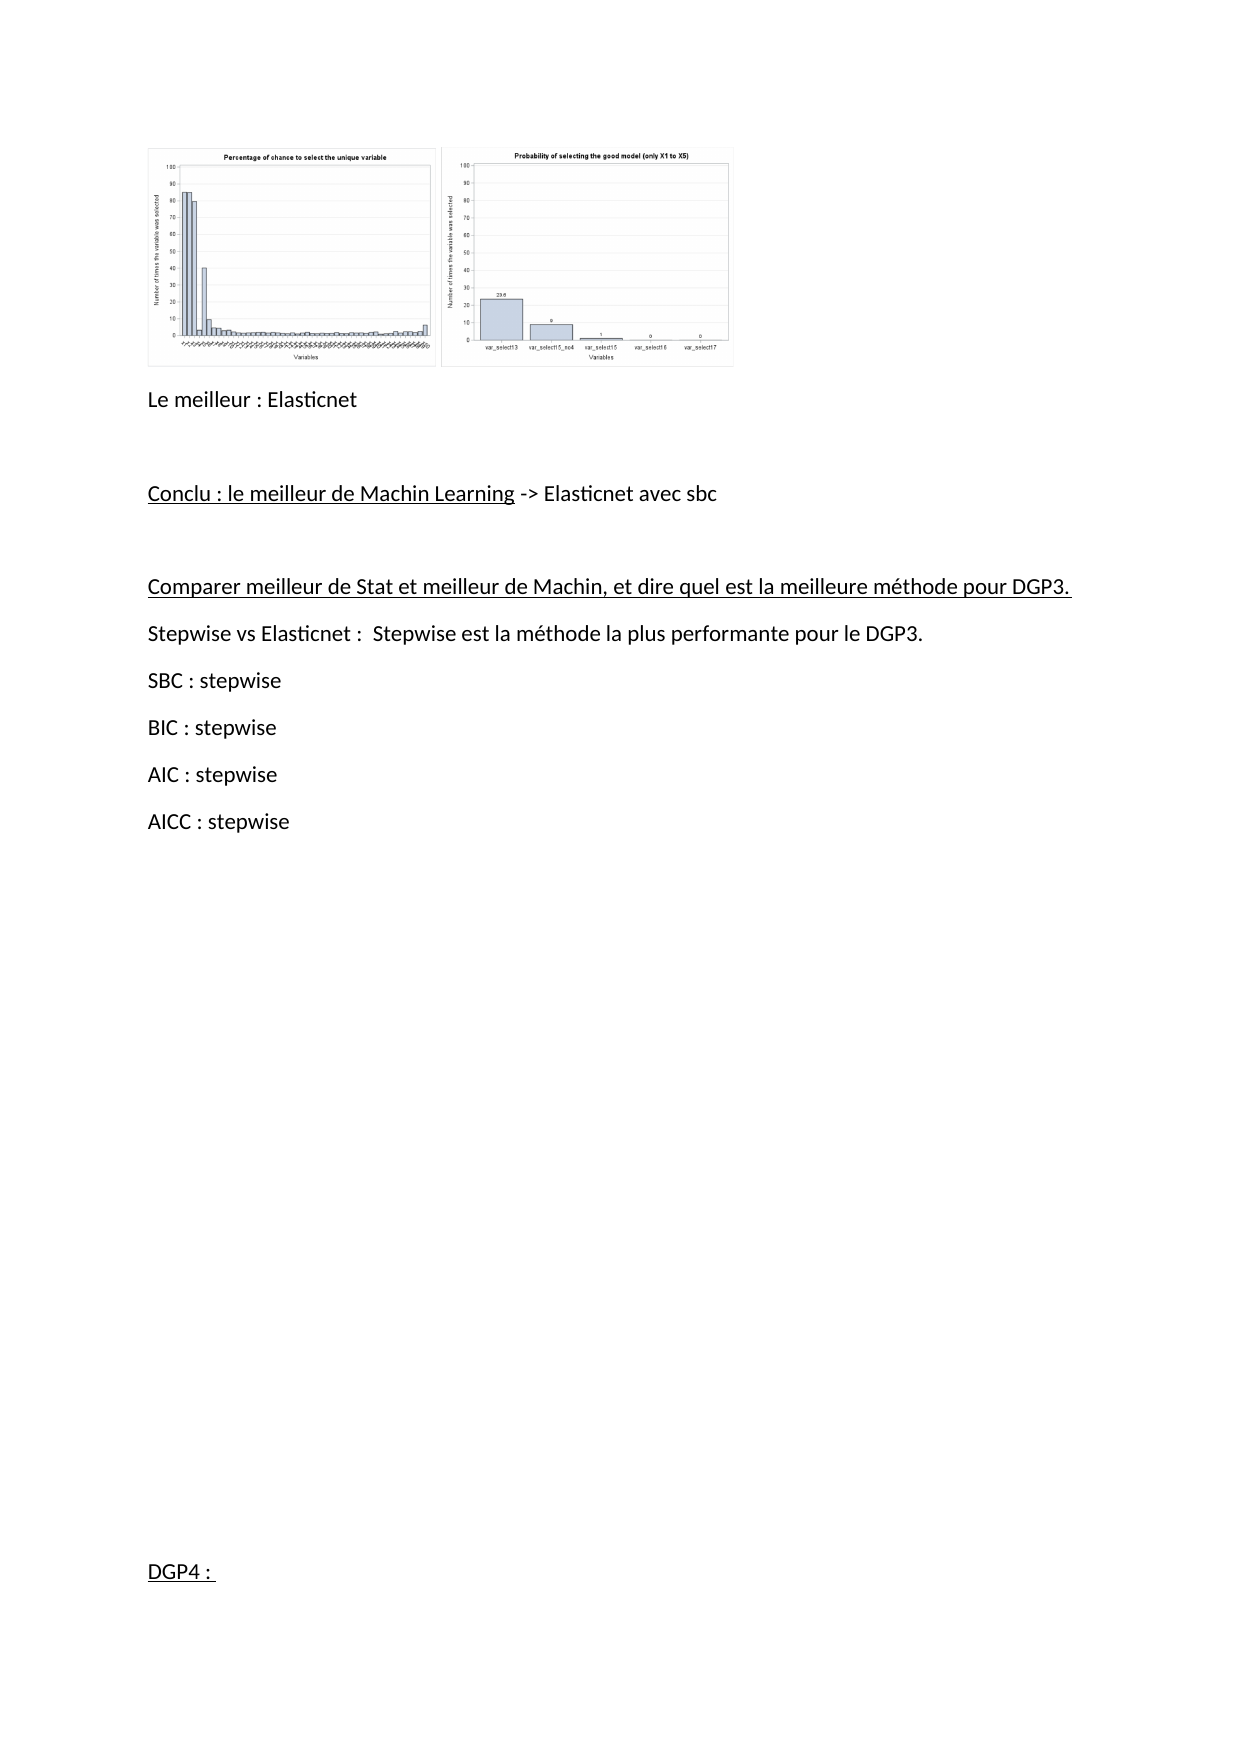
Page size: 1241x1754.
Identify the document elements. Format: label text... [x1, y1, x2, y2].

text SBC : stepwise [148, 666, 1093, 694]
text Conclu : le meilleur de Machin Learning -> Elasticnet avec sbc [148, 479, 1093, 507]
text DGP4 : [148, 1557, 1093, 1585]
text Le meilleur : Elasticnet [148, 385, 1093, 413]
text AICC : stepwise [148, 807, 1093, 835]
text AIC : stepwise [148, 760, 1093, 788]
text BIC : stepwise [148, 713, 1093, 741]
picture [147, 148, 436, 367]
picture [441, 147, 734, 367]
text Stepwise vs Elasticnet : Stepwise est la méthode la plus performante pour le DGP3. [148, 619, 1093, 647]
text Comparer meilleur de Stat et meilleur de Machin, et dire quel est la meilleure méthode pour DGP3. [148, 572, 1093, 601]
